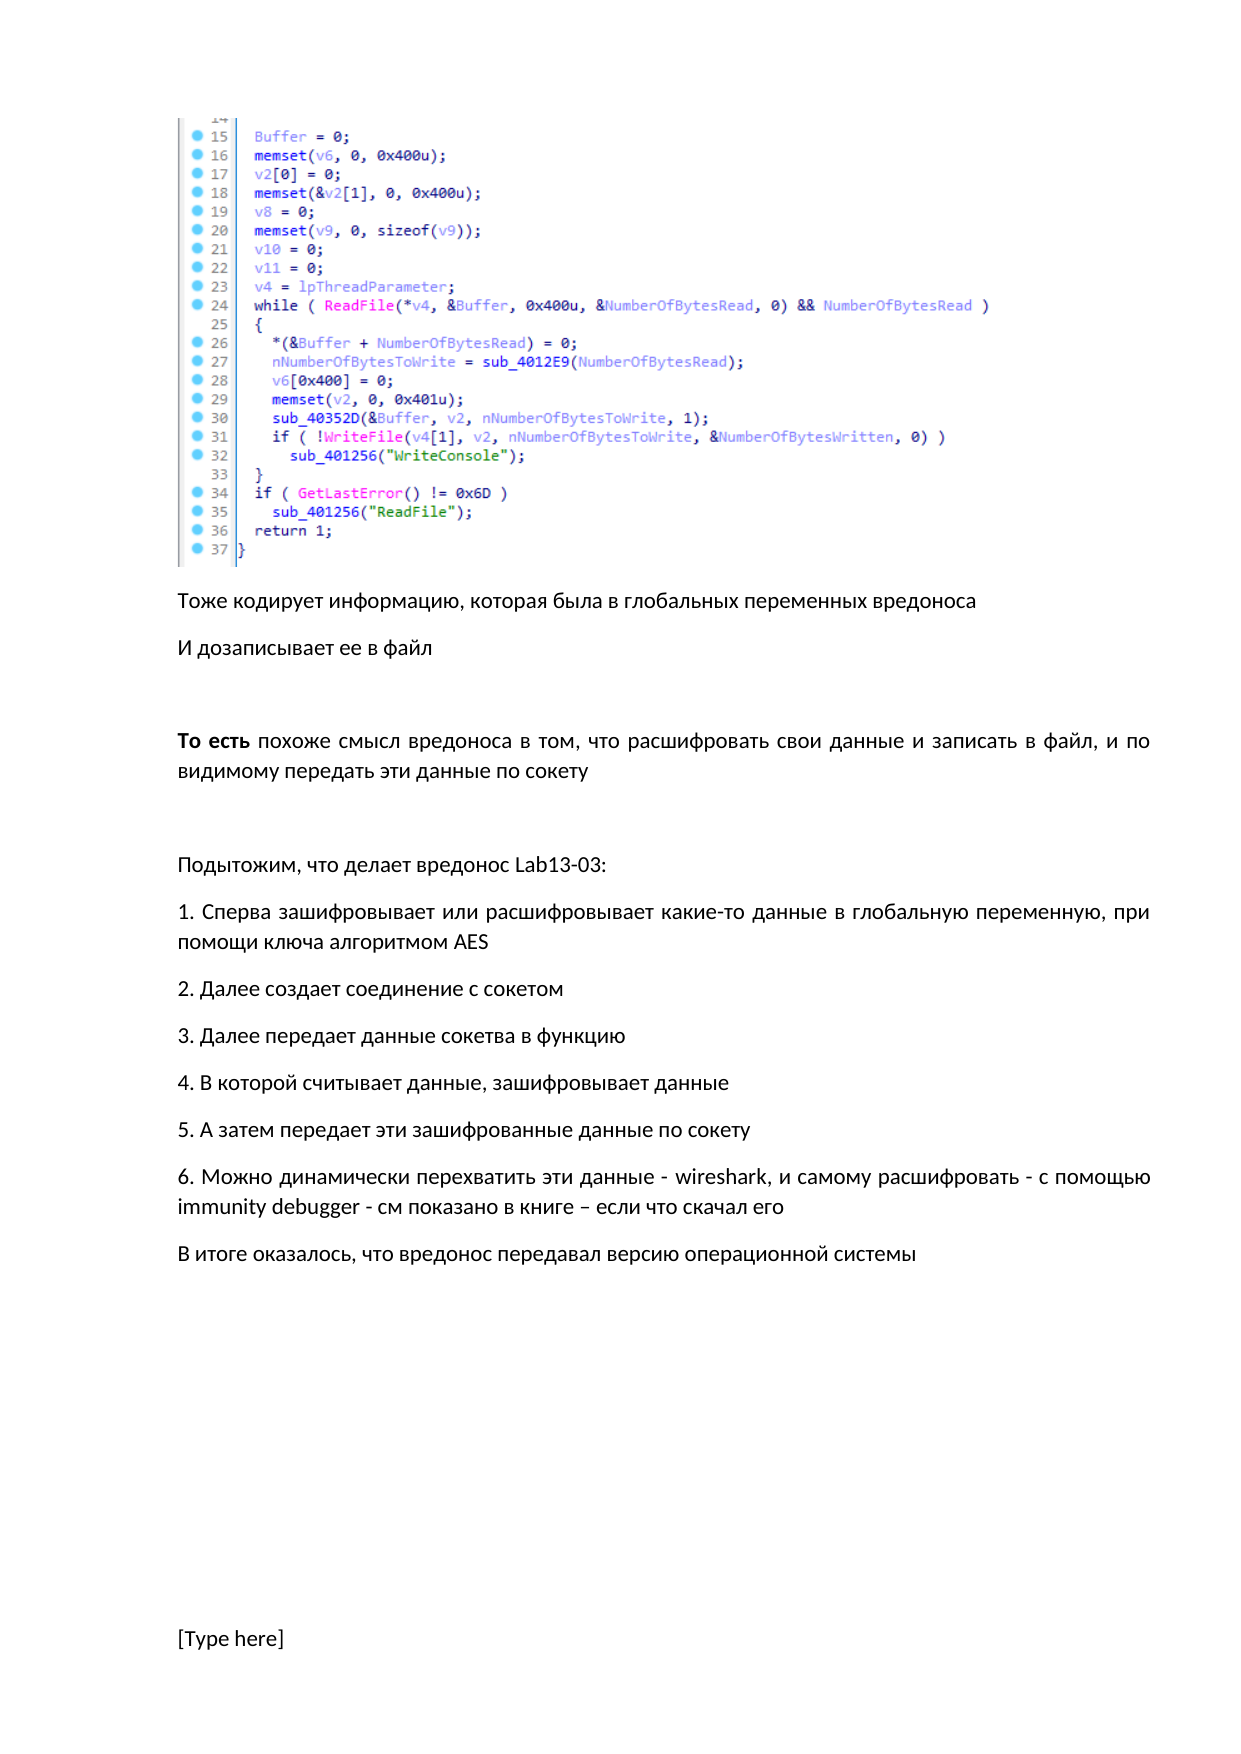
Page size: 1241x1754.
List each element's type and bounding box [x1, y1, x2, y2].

picture [177, 118, 1010, 567]
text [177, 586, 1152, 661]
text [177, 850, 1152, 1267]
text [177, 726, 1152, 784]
